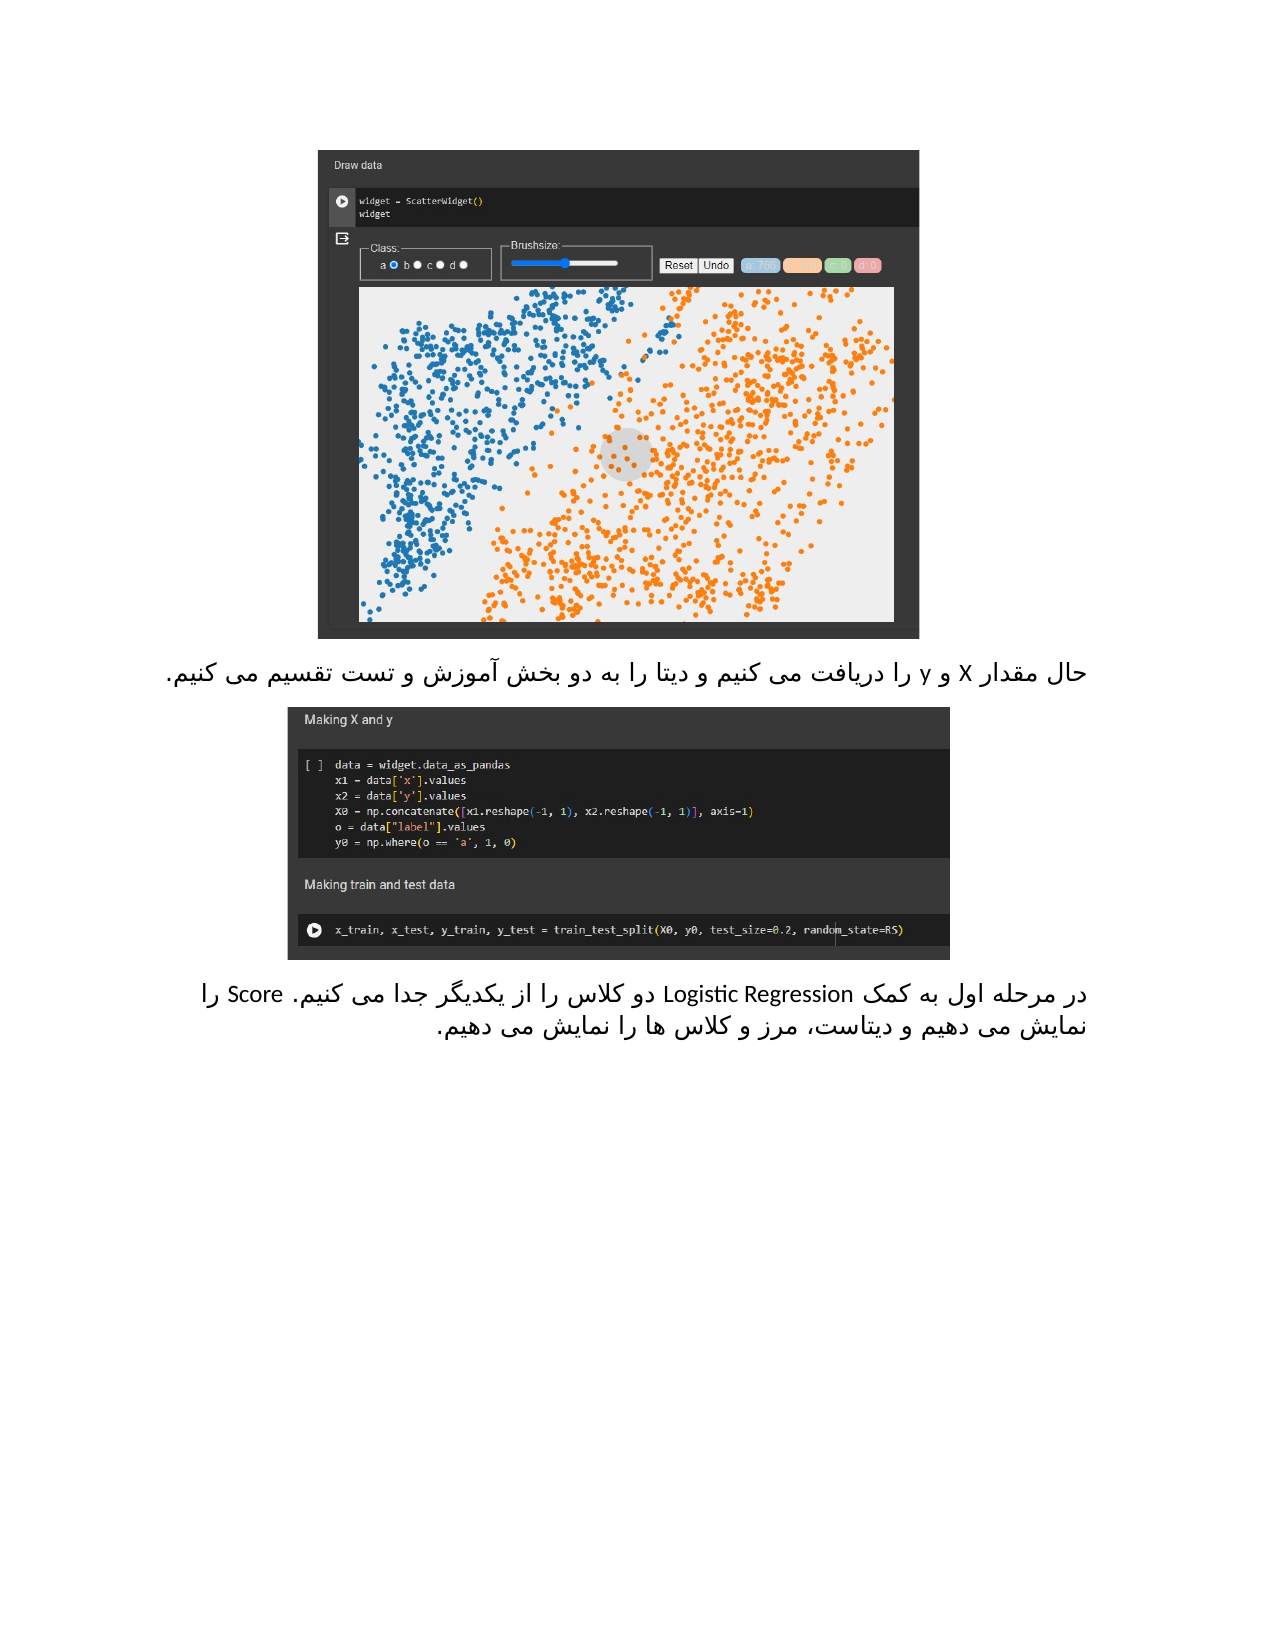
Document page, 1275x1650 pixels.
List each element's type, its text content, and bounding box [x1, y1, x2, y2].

picture [287, 707, 950, 960]
text حال مقدار X و y را دریافت می کنیم و دیتا را به دو بخش آموزش و تست تقسیم می کنیم. [150, 657, 1087, 688]
text در مرحله اول به کمک Logistic Regression دو کلاس را از یکدیگر جدا می کنیم. Score را نمایش می دهیم و دیتاست، مرز و کلاس ها را نمایش می دهیم. [150, 978, 1087, 1040]
picture [317, 150, 920, 639]
